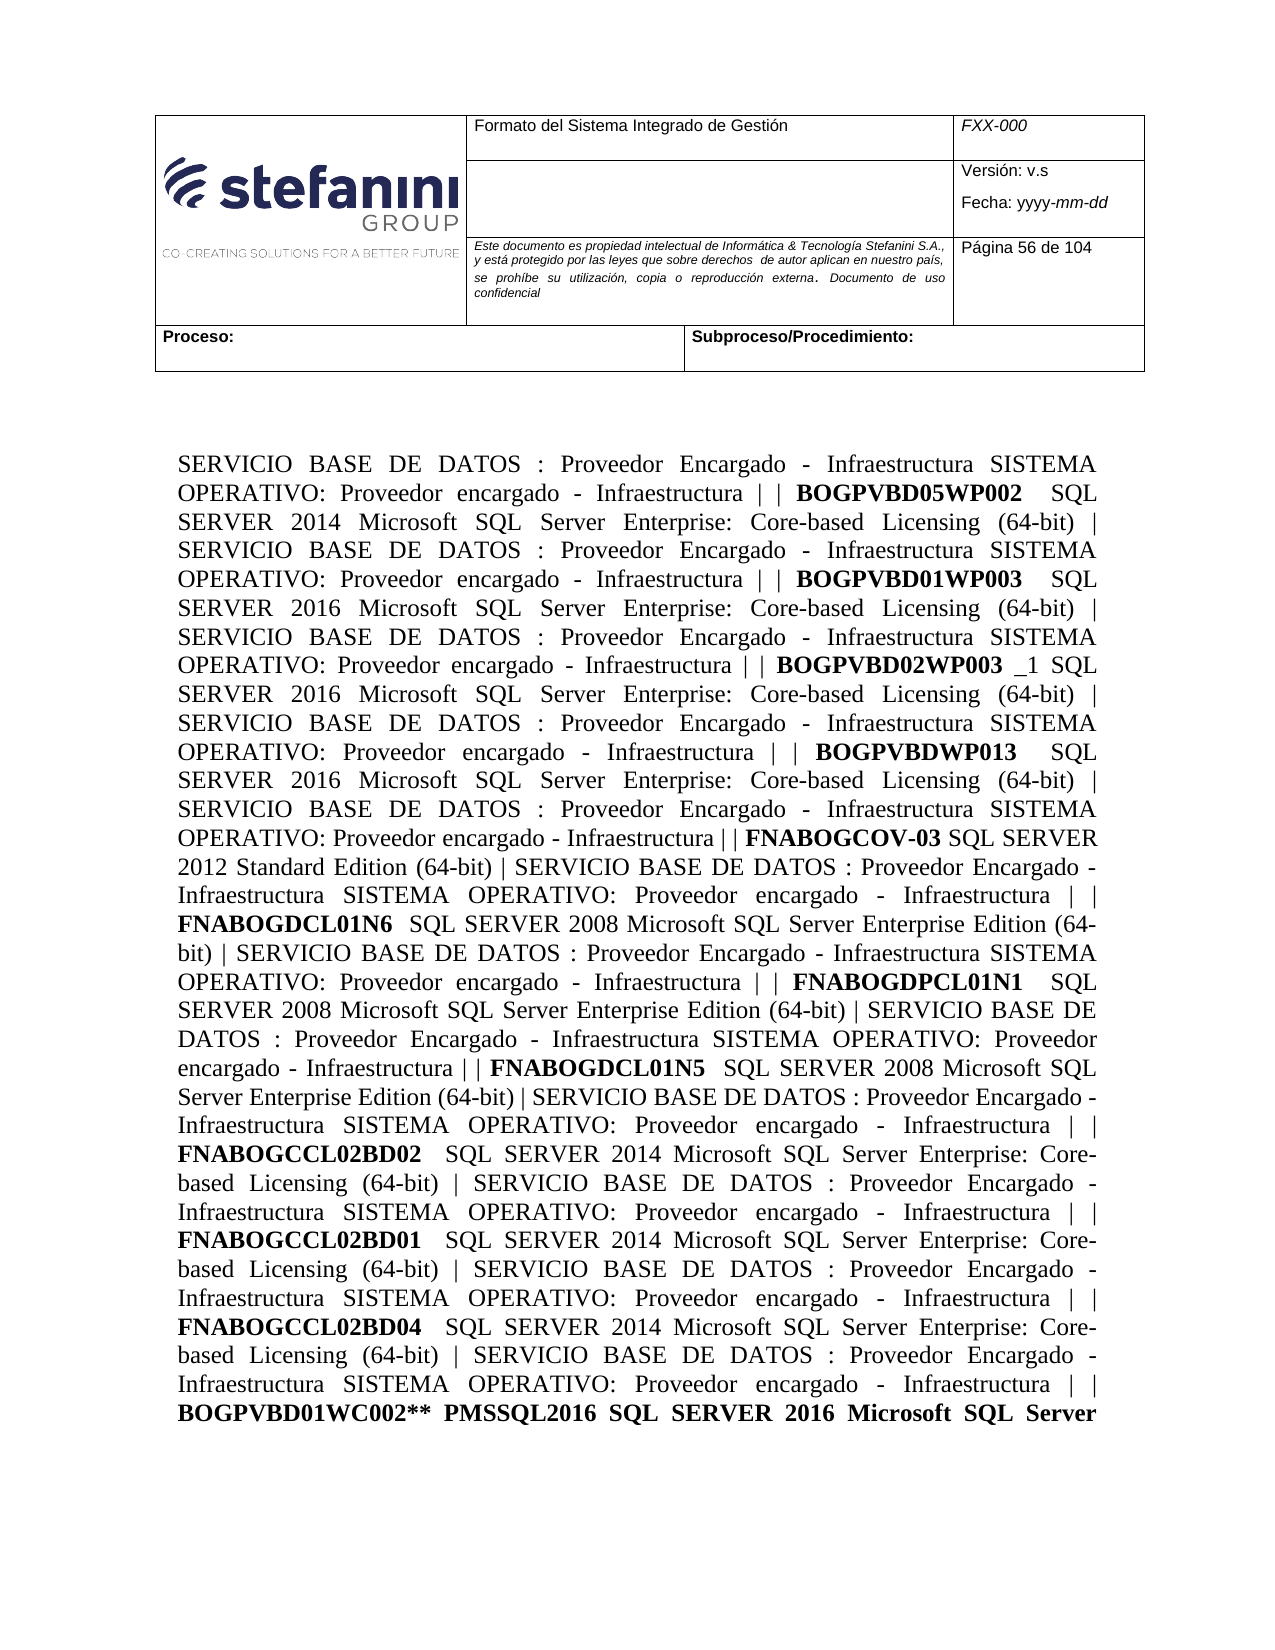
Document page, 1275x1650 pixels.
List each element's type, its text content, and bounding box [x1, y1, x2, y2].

picture [162, 157, 460, 261]
